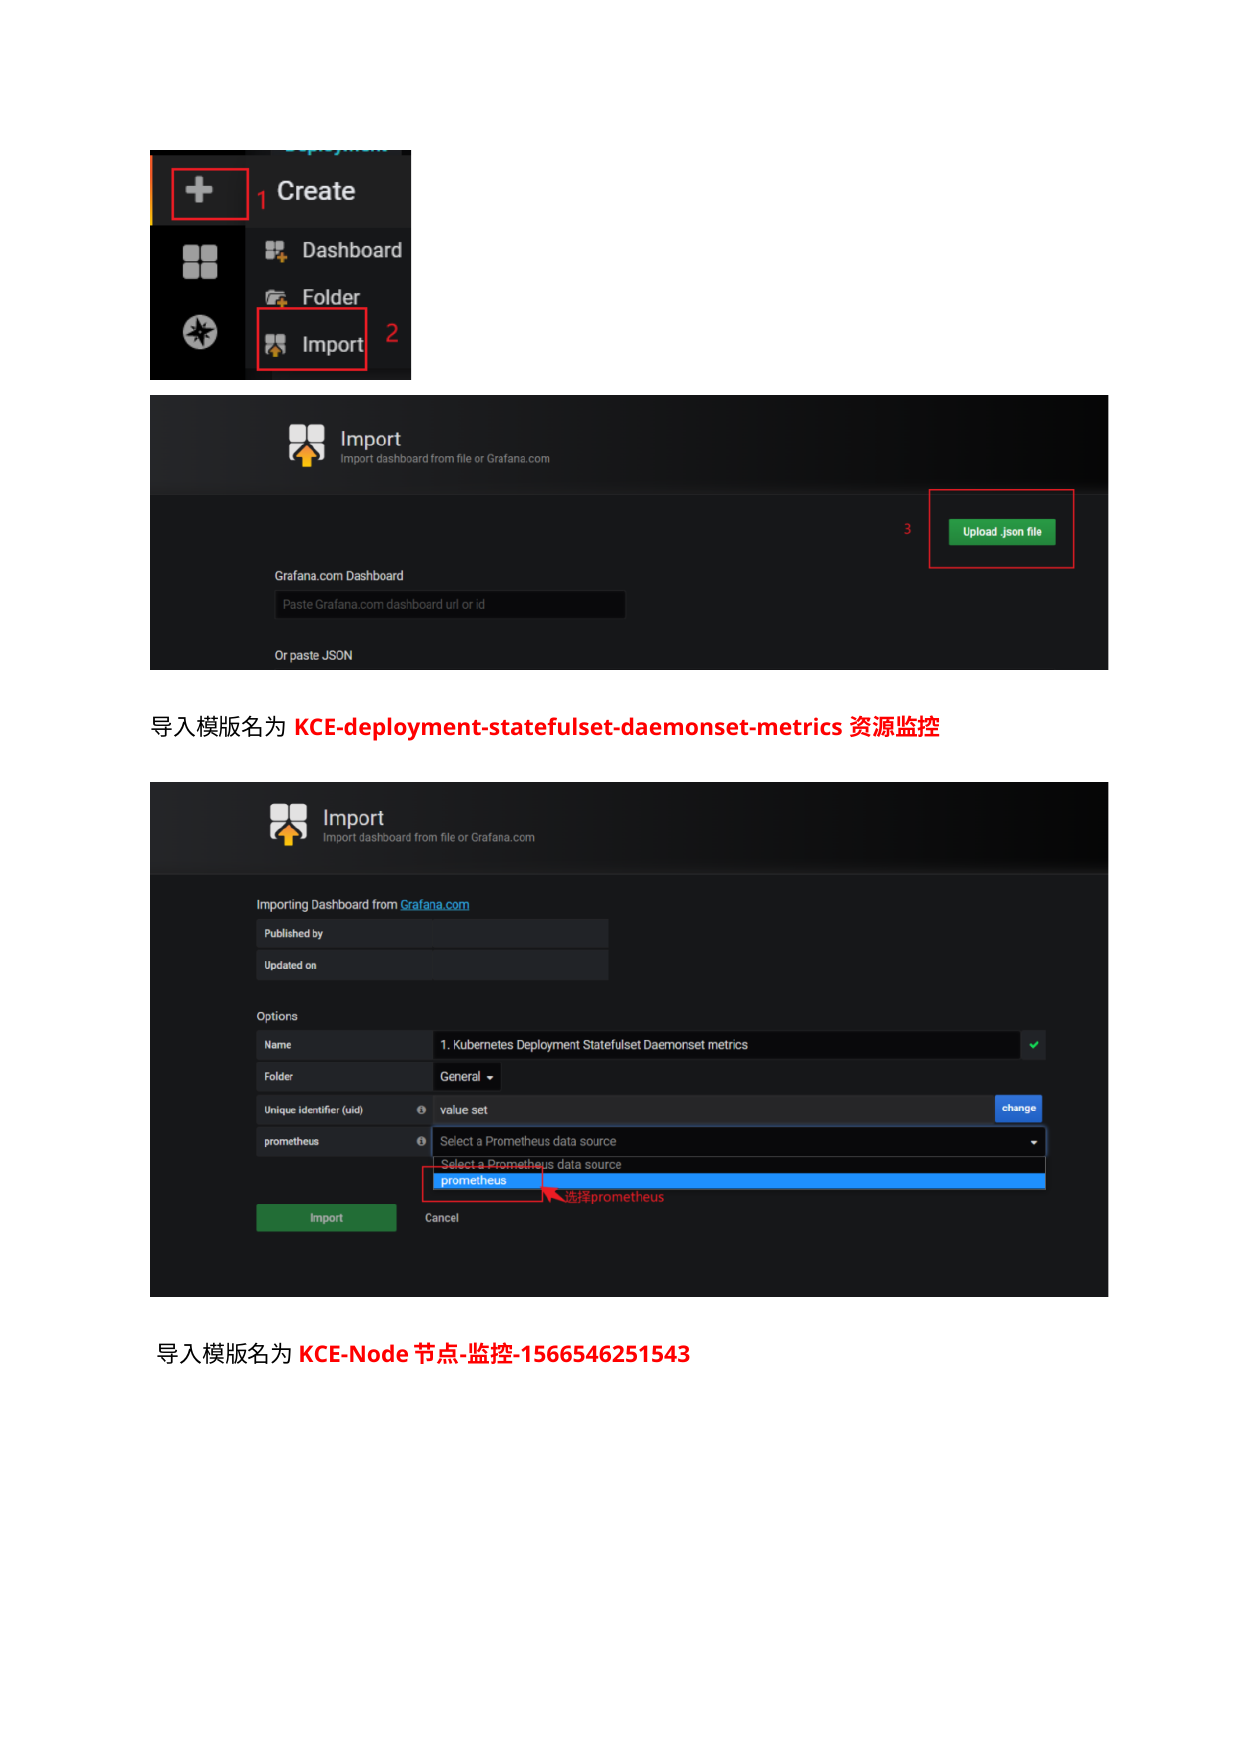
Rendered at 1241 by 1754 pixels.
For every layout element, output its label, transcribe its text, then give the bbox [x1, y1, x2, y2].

picture [150, 782, 1109, 1297]
text 导入模版名为 KCE-deployment-statefulset-daemonset-metrics 资源监控 [150, 711, 1090, 742]
picture [150, 395, 1109, 670]
text 导入模版名为KCE-Node节点-监控-1566546251543 [150, 1338, 1090, 1369]
picture [150, 150, 412, 380]
